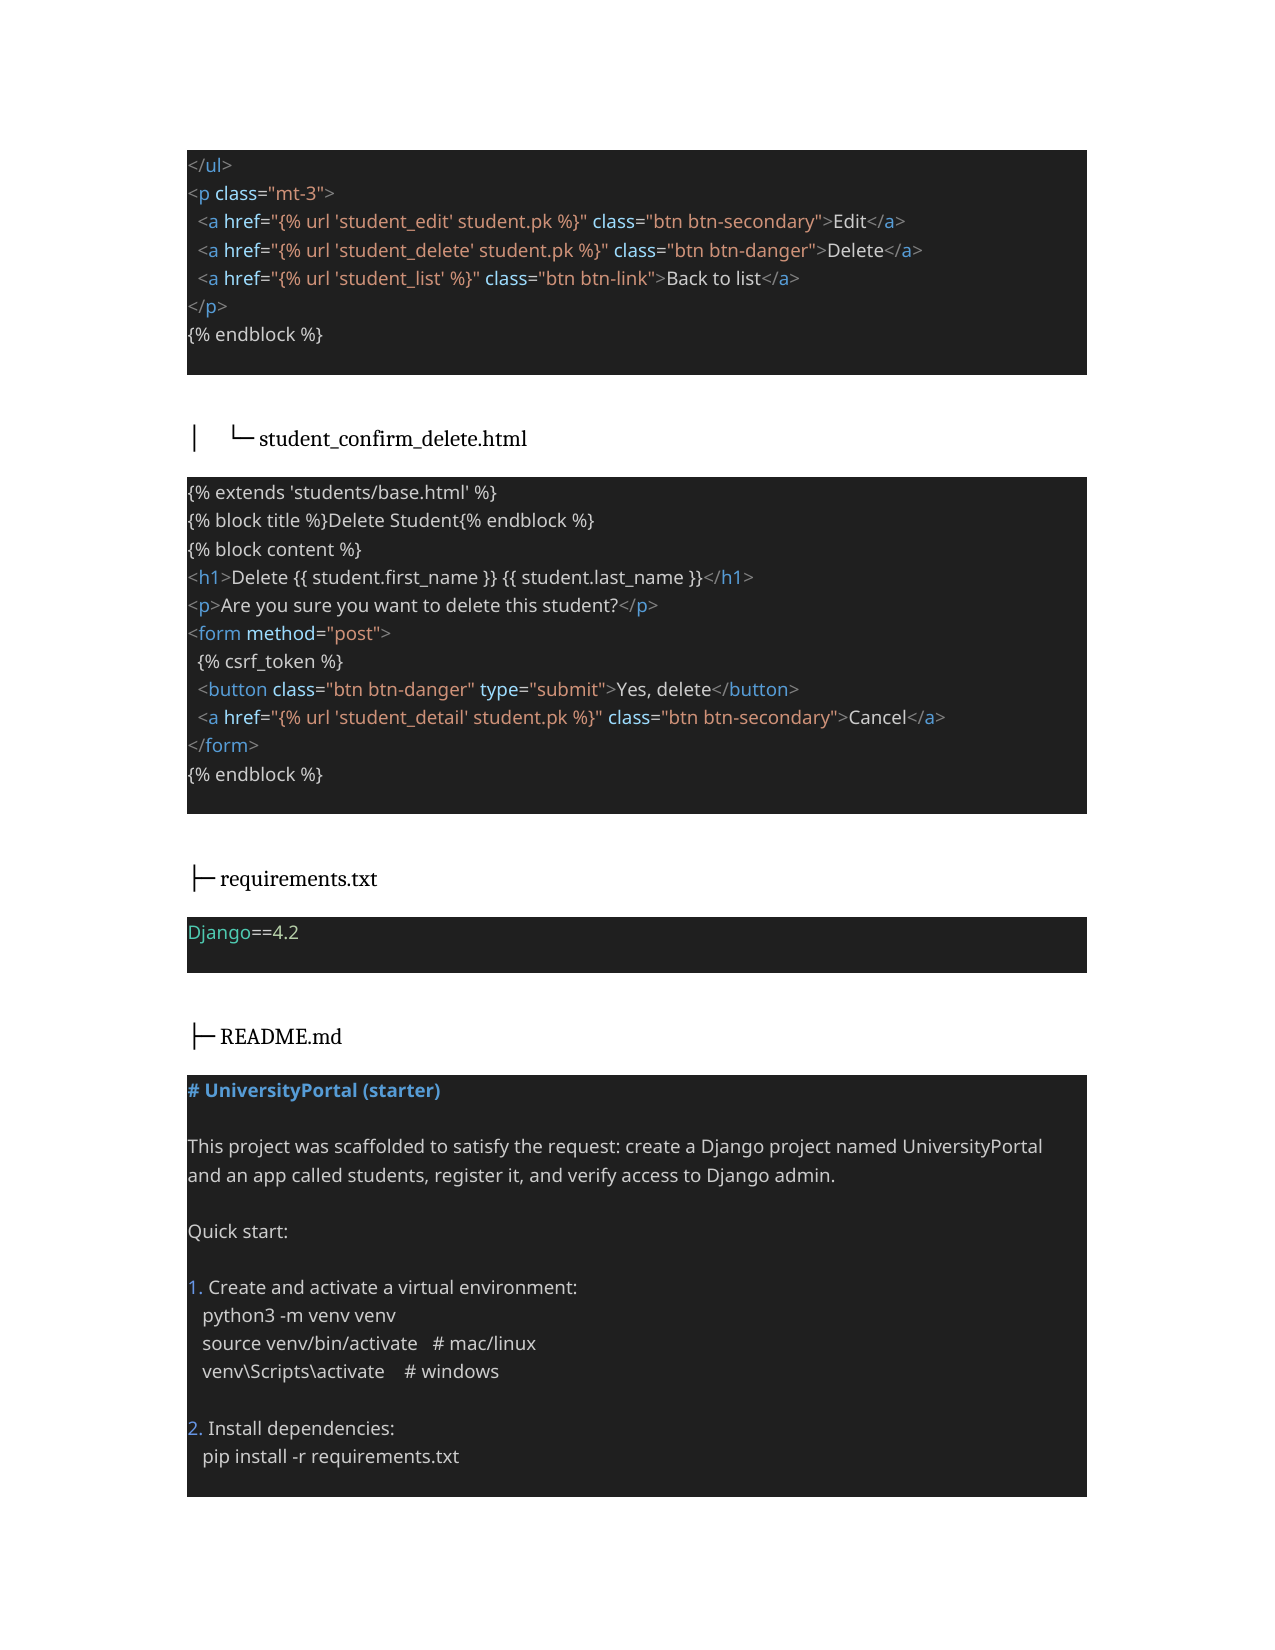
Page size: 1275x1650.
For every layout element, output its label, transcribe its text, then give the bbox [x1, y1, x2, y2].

text {% endblock %} [187, 319, 1087, 347]
text <a href="{% url 'student_list' %}" class="btn btn-link">Back to list</a> [187, 262, 1087, 291]
text {% extends 'students/base.html' %} [187, 477, 1087, 505]
text venv\Scripts\activate # windows [187, 1356, 1087, 1384]
text <a href="{% url 'student_delete' student.pk %}" class="btn btn-danger">Delete</a> [187, 234, 1087, 262]
text and an app called students, register it, and verify access to Django admin. [187, 1159, 1087, 1187]
text {% endblock %} [187, 758, 1087, 786]
text <p>Are you sure you want to delete this student?</p> [187, 589, 1087, 618]
text pip install -r requirements.txt [187, 1441, 1087, 1469]
text <a href="{% url 'student_edit' student.pk %}" class="btn btn-secondary">Edit</a> [187, 206, 1087, 234]
text <form method="post"> [187, 618, 1087, 646]
text </ul> [187, 150, 1087, 178]
text {% csrf_token %} [187, 646, 1087, 674]
text {% block title %}Delete Student{% endblock %} [187, 505, 1087, 533]
text source venv/bin/activate # mac/linux [187, 1328, 1087, 1356]
text ├─ README.md [195, 1024, 1087, 1050]
text <p class="mt-3"> [187, 178, 1087, 206]
text 1. Create and activate a virtual environment: [187, 1272, 1087, 1300]
text Quick start: [187, 1216, 1087, 1244]
text 2. Install dependencies: [187, 1412, 1087, 1441]
text <a href="{% url 'student_detail' student.pk %}" class="btn btn-secondary">Cancel</a> [187, 702, 1087, 730]
text </form> [187, 730, 1087, 758]
text <h1>Delete {{ student.first_name }} {{ student.last_name }}</h1> [187, 561, 1087, 589]
text <button class="btn btn-danger" type="submit">Yes, delete</button> [187, 674, 1087, 702]
text python3 -m venv venv [187, 1300, 1087, 1328]
text {% block content %} [187, 533, 1087, 561]
text ├─ requirements.txt [195, 866, 1087, 892]
text # UniversityPortal (starter) [187, 1075, 1087, 1103]
text </p> [187, 291, 1087, 319]
text This project was scaffolded to satisfy the request: create a Django project named UniversityPortal [187, 1131, 1087, 1159]
text │ └─ student_confirm_delete.html [195, 426, 1087, 452]
text Django==4.2 [187, 917, 1087, 945]
